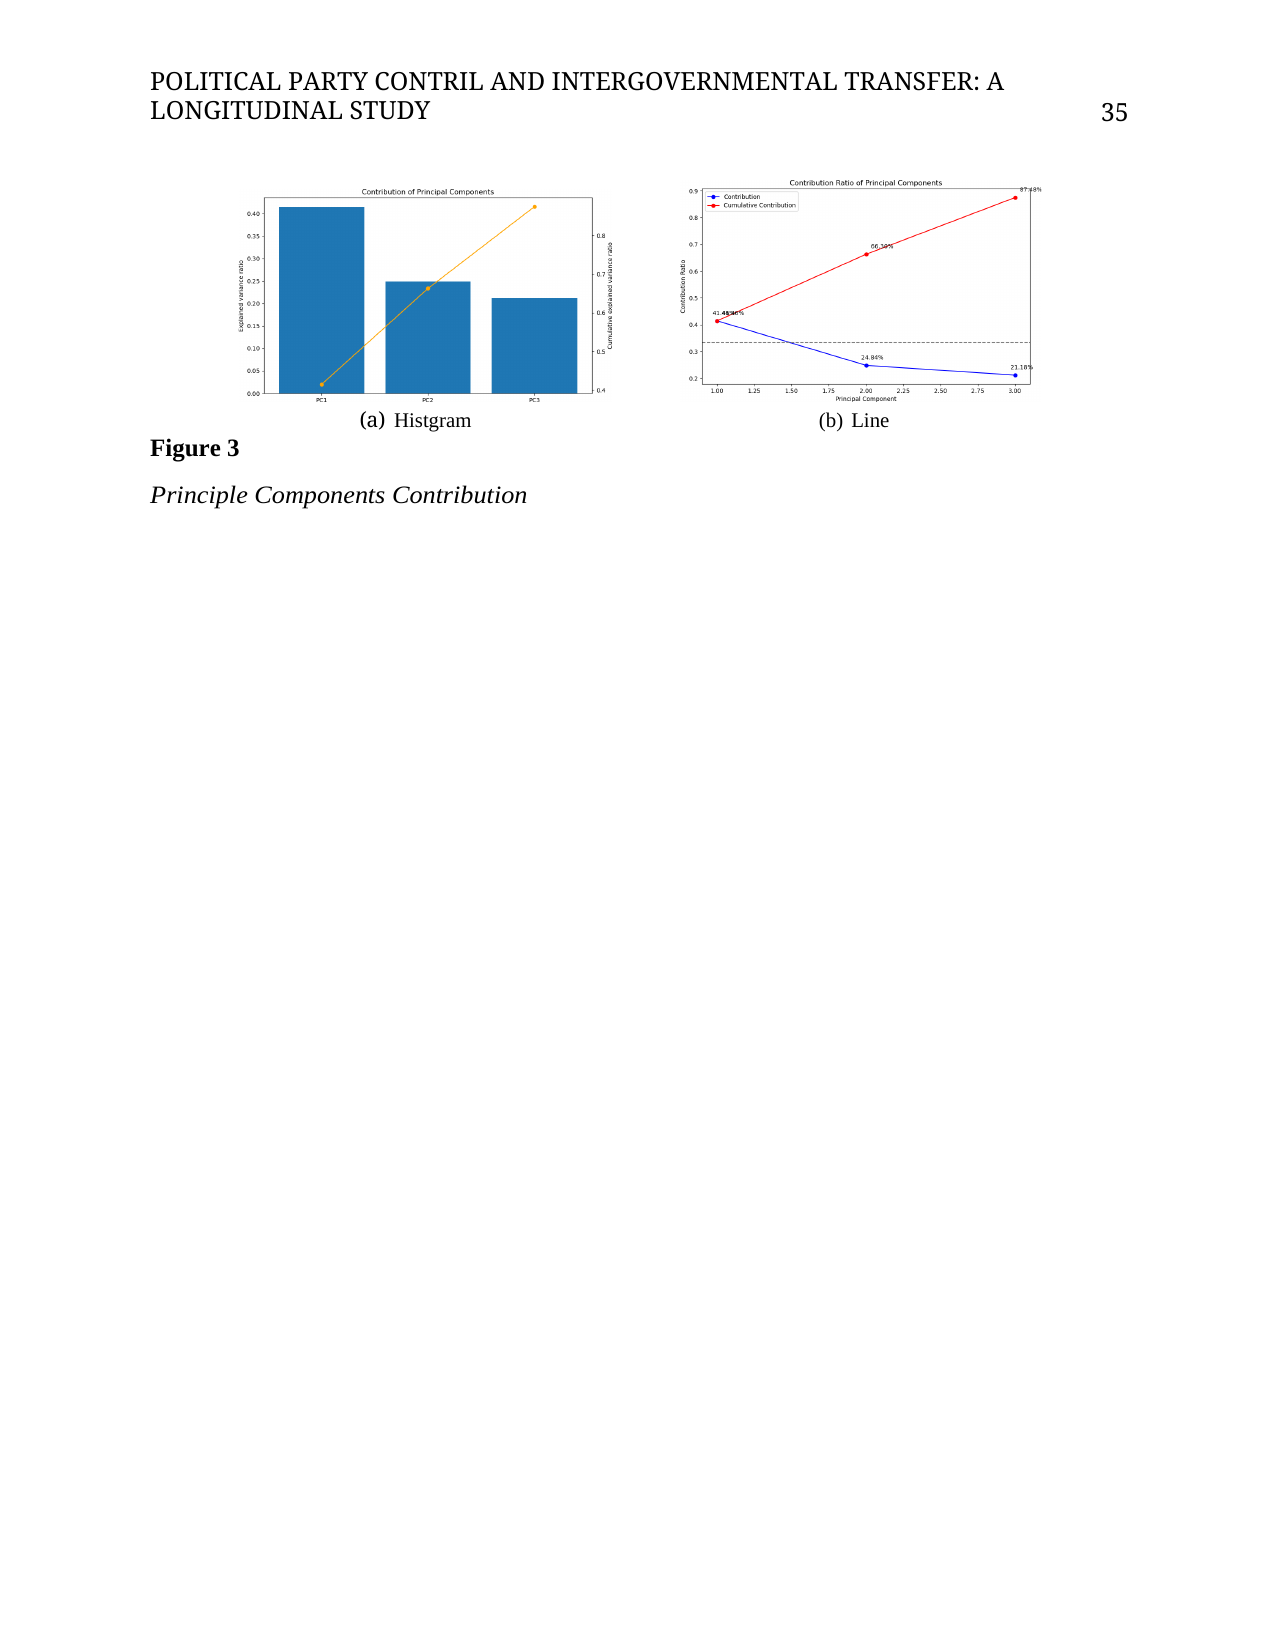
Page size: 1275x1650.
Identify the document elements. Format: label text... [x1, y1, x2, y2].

picture [680, 180, 1042, 402]
picture [238, 189, 613, 402]
list Histgram (b) Line [359, 405, 1137, 434]
text Principle Components Contribution [150, 480, 1137, 508]
subtitle Figure 3 [150, 433, 257, 462]
